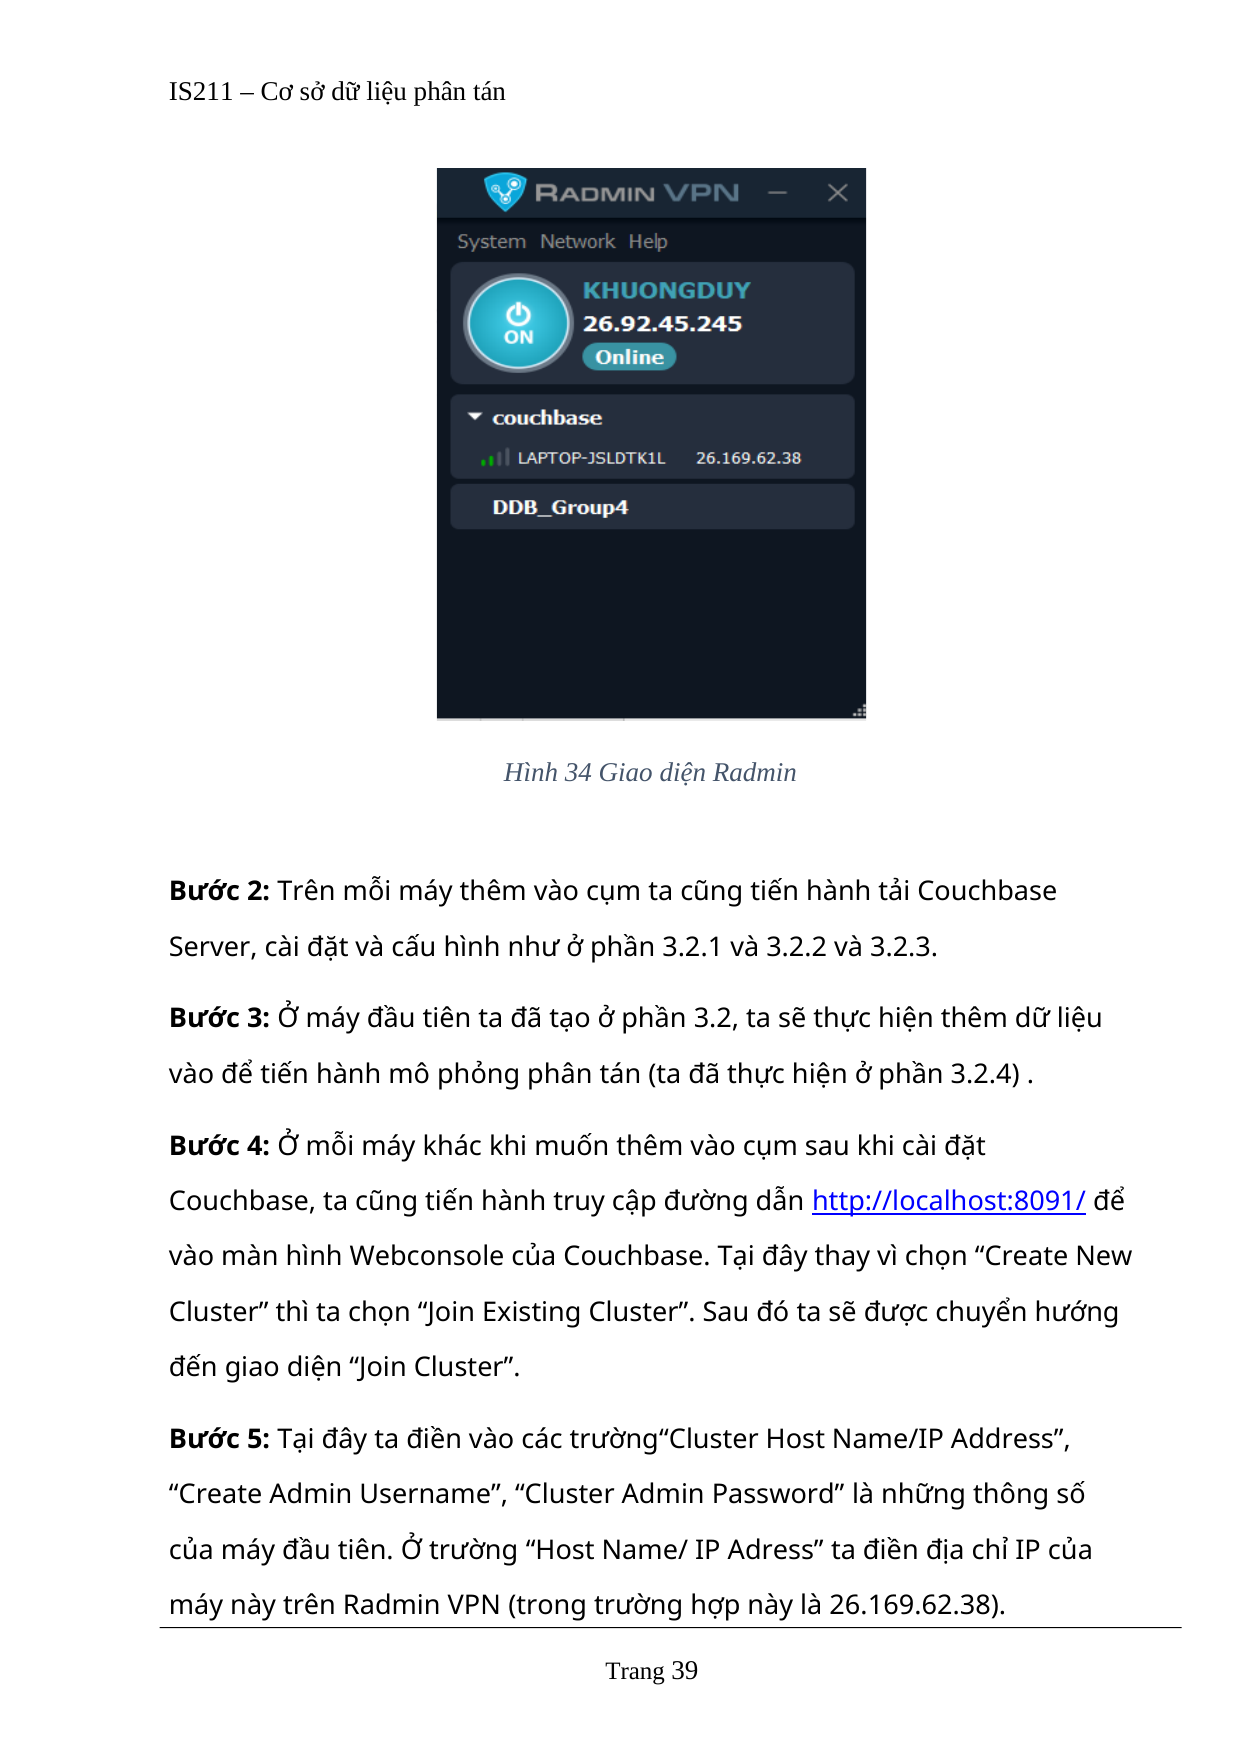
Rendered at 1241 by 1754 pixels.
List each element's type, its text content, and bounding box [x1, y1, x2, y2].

text Bước 5: Tại đây ta điền vào các trường“Cluster Host Name/IP Address”, “Create Admin Username”, “Cluster Admin Password” là những thông số của máy đầu tiên. Ở trường “Host Name/ IP Adress” ta điền địa chỉ IP của máy này trên Radmin VPN (trong trường hợp này là 26.169.62.38). [169, 1419, 1134, 1622]
text Hình 34 Giao diện Radmin [169, 756, 1134, 787]
text Bước 4: Ở mỗi máy khác khi muốn thêm vào cụm sau khi cài đặt Couchbase, ta cũng tiến hành truy cập đường dẫn http://localhost:8091/ để vào màn hình Webconsole của Couchbase. Tại đây thay vì chọn “Create New Cluster” thì ta chọn “Join Existing Cluster”. Sau đó ta sẽ được chuyển hướng đến giao diện “Join Cluster”. [169, 1126, 1134, 1384]
text Bước 2: Trên mỗi máy thêm vào cụm ta cũng tiến hành tải Couchbase Server, cài đặt và cấu hình như ở phần 3.2.1 và 3.2.2 và 3.2.3. [169, 872, 1134, 964]
picture [436, 168, 867, 721]
text Bước 3: Ở máy đầu tiên ta đã tạo ở phần 3.2, ta sẽ thực hiện thêm dữ liệu vào để tiến hành mô phỏng phân tán (ta đã thực hiện ở phần 3.2.4) . [169, 999, 1134, 1091]
